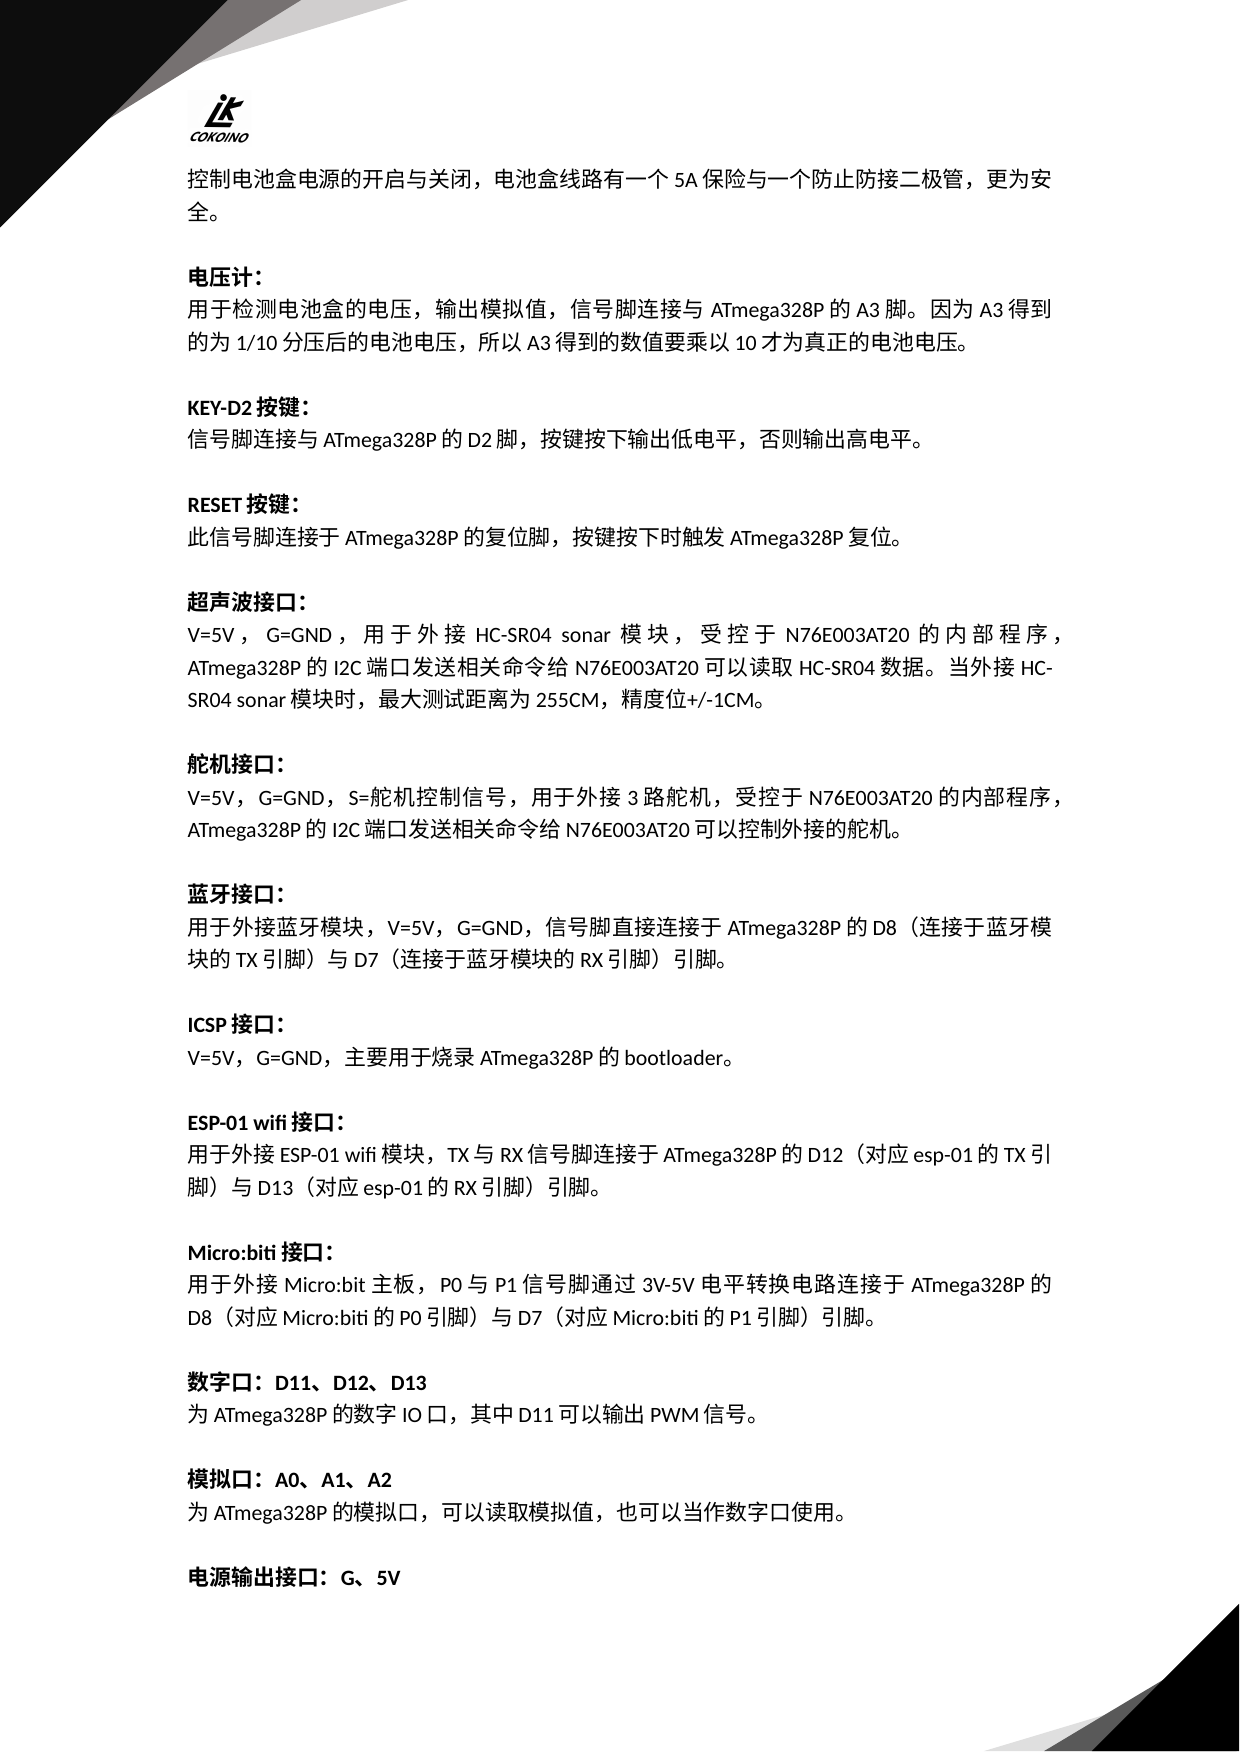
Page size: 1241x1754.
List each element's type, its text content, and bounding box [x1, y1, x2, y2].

text V=5V，G=GND，S=舵机控制信号，用于外接3路舵机，受控于N76E003AT20的内部程序，ATmega328P的I2C端口发送相关命令给N76E003AT20可以控制外接的舵机。 [187, 779, 1053, 844]
text 信号脚连接与ATmega328P的D2脚，按键按下输出低电平，否则输出高电平。 [187, 422, 1053, 454]
text ICSP接口： [187, 1007, 1053, 1039]
text 为ATmega328P的模拟口，可以读取模拟值，也可以当作数字口使用。 [187, 1494, 1053, 1527]
text 控制电池盒电源的开启与关闭，电池盒线路有一个5A保险与一个防止防接二极管，更为安全。 [187, 162, 1053, 227]
text 此信号脚连接于ATmega328P的复位脚，按键按下时触发ATmega328P复位。 [187, 519, 1053, 552]
text 舵机接口： [187, 747, 1053, 779]
text 数字口：D11、D12、D13 [187, 1364, 1053, 1397]
text 用于外接Micro:bit主板，P0与P1信号脚通过3V-5V电平转换电路连接于ATmega328P的D8（对应Micro:biti的P0引脚）与D7（对应Micro:biti的P1引脚）引脚。 [187, 1267, 1053, 1332]
picture [187, 90, 252, 147]
text 电源输出接口：G、5V [187, 1559, 1053, 1592]
text 模拟口：A0、A1、A2 [187, 1462, 1053, 1494]
text 用于检测电池盒的电压，输出模拟值，信号脚连接与ATmega328P的A3脚。因为A3得到的为1/10分压后的电池电压，所以A3得到的数值要乘以10才为真正的电池电压。 [187, 292, 1053, 357]
text 为ATmega328P的数字IO口，其中D11可以输出PWM信号。 [187, 1397, 1053, 1429]
text Micro:biti接口： [187, 1234, 1053, 1267]
text 蓝牙接口： [187, 877, 1053, 909]
text 电压计： [187, 259, 1053, 292]
text KEY-D2按键： [187, 389, 1053, 422]
text 用于外接蓝牙模块，V=5V，G=GND，信号脚直接连接于ATmega328P的D8（连接于蓝牙模块的TX引脚）与D7（连接于蓝牙模块的RX引脚）引脚。 [187, 909, 1053, 974]
text 用于外接ESP-01 wifi模块，TX与RX信号脚连接于ATmega328P的D12（对应esp-01的TX引脚）与D13（对应esp-01的RX引脚）引脚。 [187, 1137, 1053, 1202]
text V=5V，G=GND，主要用于烧录ATmega328P的bootloader。 [187, 1039, 1053, 1072]
text 超声波接口： [187, 584, 1053, 617]
text RESET按键： [187, 487, 1053, 519]
text ESP-01 wifi接口： [187, 1104, 1053, 1137]
text V=5V，G=GND，用于外接HC-SR04 sonar模块，受控于N76E003AT20的内部程序，ATmega328P的I2C端口发送相关命令给N76E003AT20可以读取HC-SR04数据。当外接HC-SR04 sonar模块时，最大测试距离为255CM，精度位+/-1CM。 [187, 617, 1053, 714]
